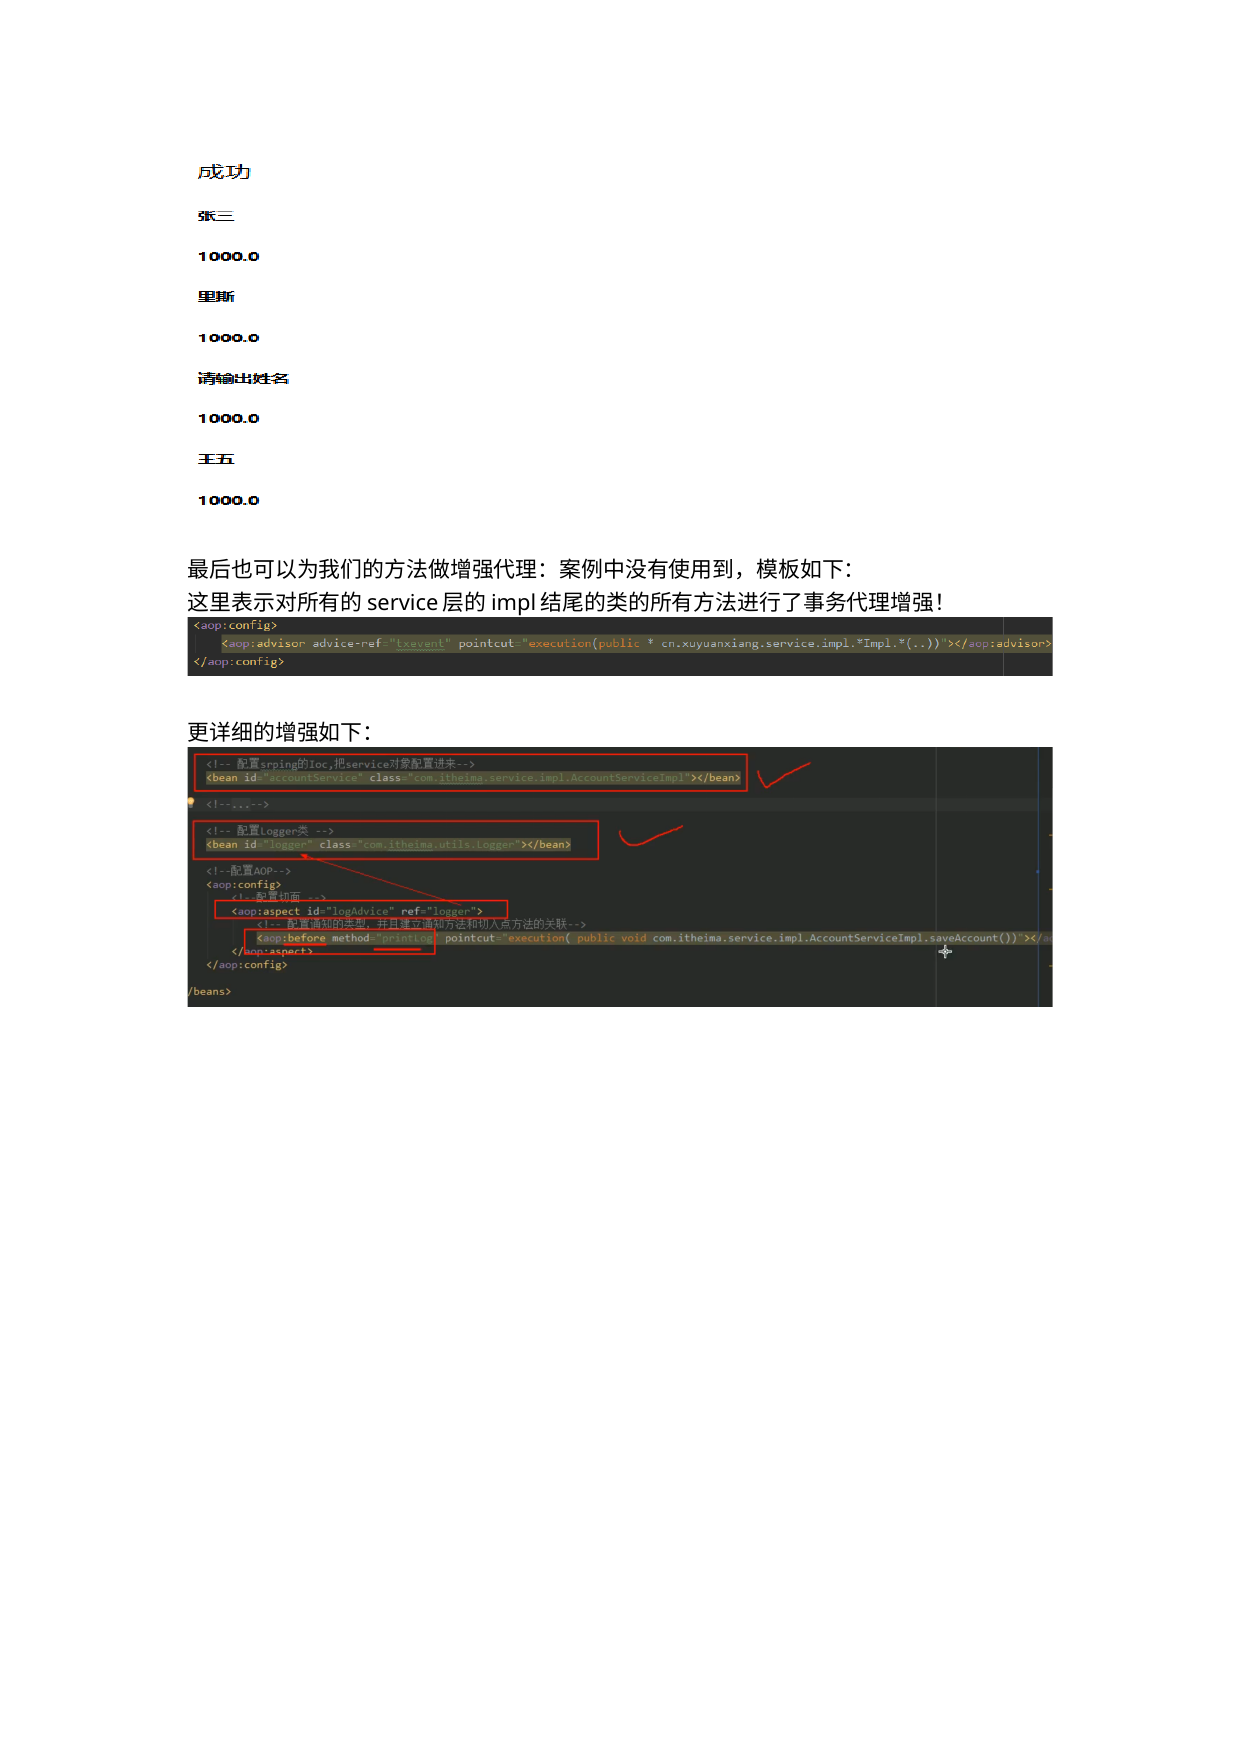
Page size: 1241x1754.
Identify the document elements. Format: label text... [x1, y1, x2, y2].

picture [187, 747, 1053, 1007]
picture [187, 162, 414, 512]
text 这里表示对所有的service层的impl结尾的类的所有方法进行了事务代理增强！ [187, 584, 1053, 617]
text 最后也可以为我们的方法做增强代理：案例中没有使用到，模板如下： [187, 552, 1053, 584]
picture [187, 617, 1053, 676]
text 更详细的增强如下： [187, 714, 1053, 747]
